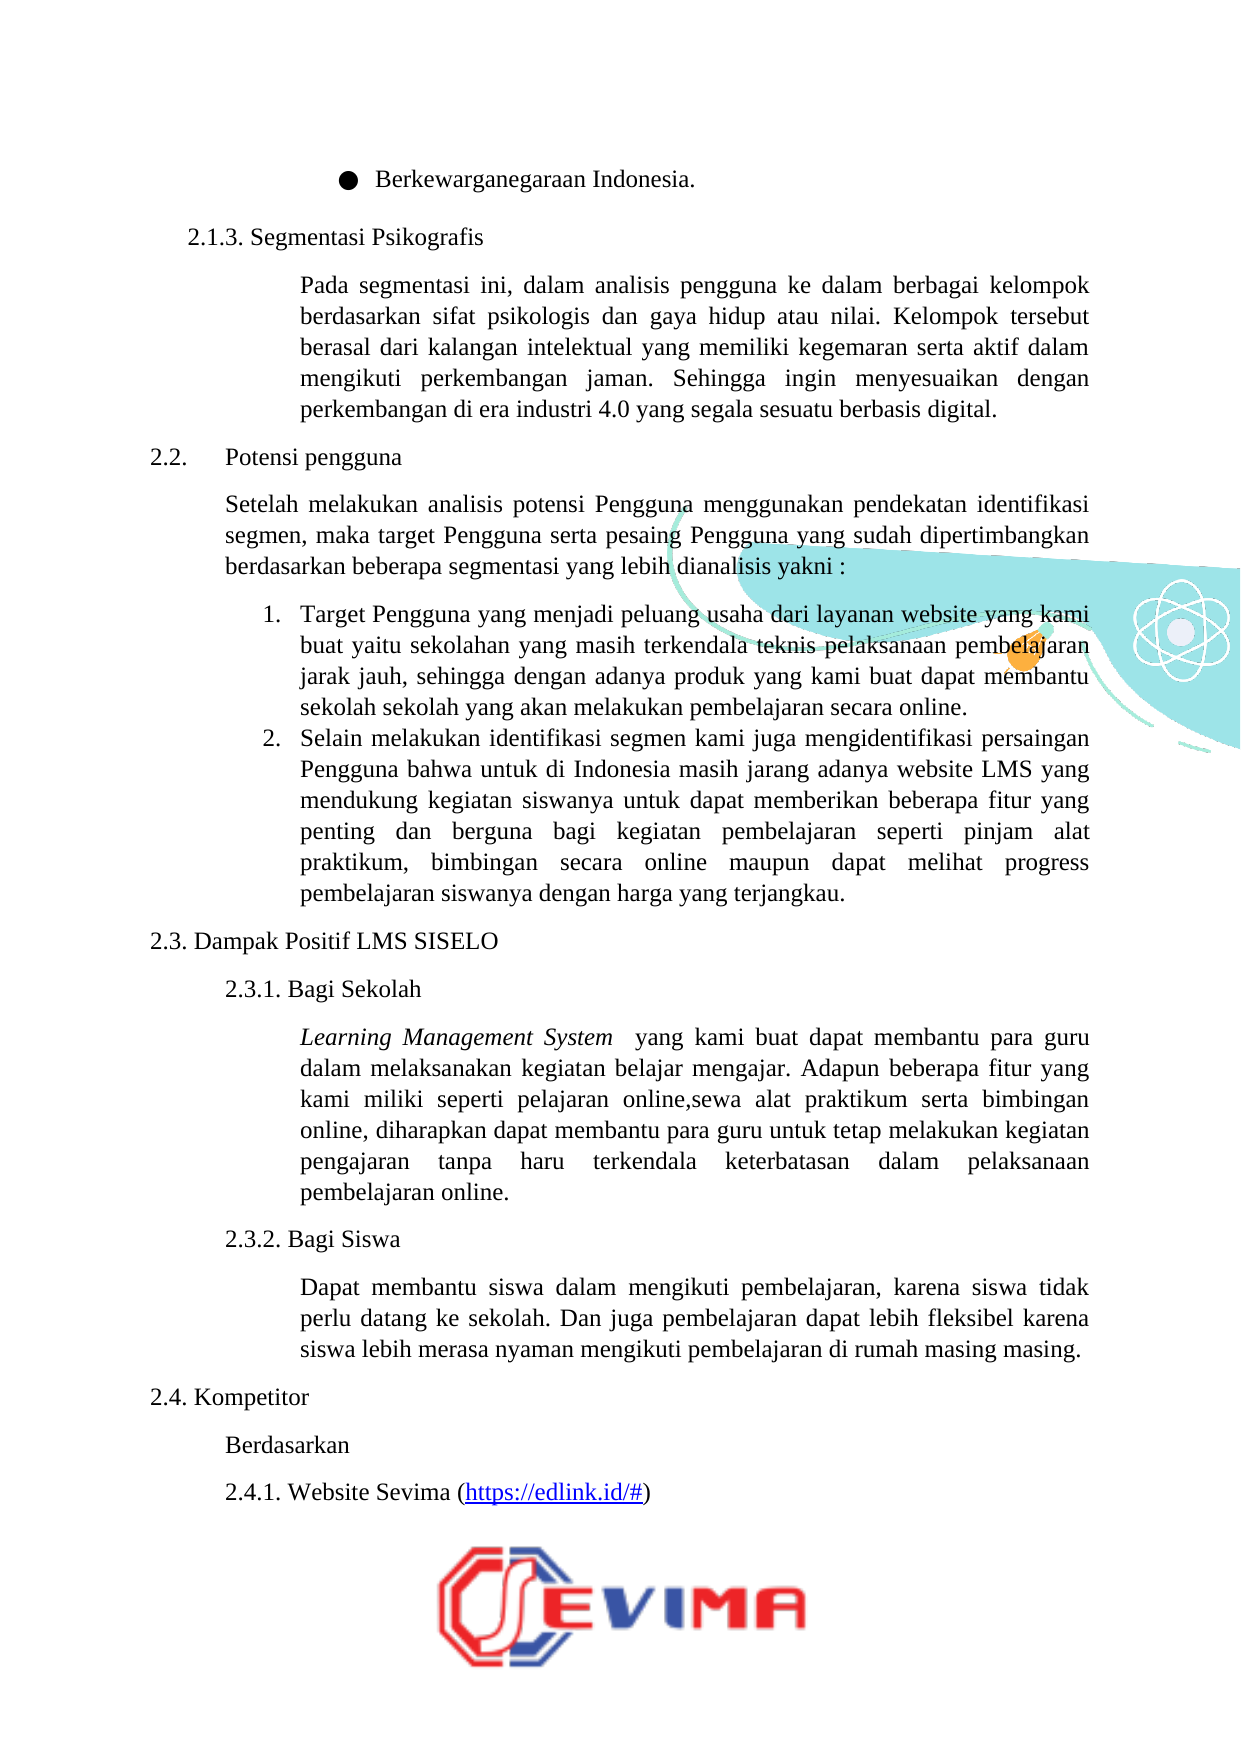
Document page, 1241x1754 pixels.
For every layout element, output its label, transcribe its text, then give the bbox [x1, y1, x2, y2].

text 2.3. Dampak Positif LMS SISELO [150, 926, 1090, 955]
text 2.1.3. Segmentasi Psikografis [150, 222, 1090, 251]
text Berdasarkan [150, 1430, 1090, 1458]
list Potensi pengguna [150, 442, 1090, 470]
text 2.3.2. Bagi Siswa [150, 1224, 1090, 1253]
text 2.4.1. Website Sevima (https://edlink.id/#) [150, 1477, 1090, 1506]
list Selain melakukan identifikasi segmen kami juga mengidentifikasi persaingan Pengguna bahwa untuk di Indonesia masih jarang adanya website LMS yang mendukung kegiatan siswanya untuk dapat memberikan beberapa fitur yang penting dan berguna bagi kegiatan pembelajaran seperti pinjam alat praktikum, bimbingan secara online maupun dapat melihat progress pembelajaran siswanya dengan harga yang terjangkau. [262, 723, 1090, 907]
text 2.4. Kompetitor [150, 1382, 1090, 1411]
text Learning Management System yang kami buat dapat membantu para guru dalam melaksanakan kegiatan belajar mengajar. Adapun beberapa fitur yang kami miliki seperti pelajaran online,sewa alat praktikum serta bimbingan online, diharapkan dapat membantu para guru untuk tetap melakukan kegiatan pengajaran tanpa haru terkendala keterbatasan dalam pelaksanaan pembelajaran online. [300, 1022, 1090, 1206]
text Setelah melakukan analisis potensi Pengguna menggunakan pendekatan identifikasi segmen, maka target Pengguna serta pesaing Pengguna yang sudah dipertimbangkan berdasarkan beberapa segmentasi yang lebih dianalisis yakni : [225, 489, 1090, 580]
list Berkewarganegaraan Indonesia. [337, 150, 1090, 201]
list Target Pengguna yang menjadi peluang usaha dari layanan website yang kami buat yaitu sekolahan yang masih terkendala teknis pelaksanaan pembelajaran jarak jauh, sehingga dengan adanya produk yang kami buat dapat membantu sekolah sekolah yang akan melakukan pembelajaran secara online. [262, 599, 1090, 721]
text Pada segmentasi ini, dalam analisis pengguna ke dalam berbagai kelompok berdasarkan sifat psikologis dan gaya hidup atau nilai. Kelompok tersebut berasal dari kalangan intelektual yang memiliki kegemaran serta aktif dalam mengikuti perkembangan jaman. Sehingga ingin menyesuaikan dengan perkembangan di era industri 4.0 yang segala sesuatu berbasis digital. [300, 270, 1090, 423]
text Dapat membantu siswa dalam mengikuti pembelajaran, karena siswa tidak perlu datang ke sekolah. Dan juga pembelajaran dapat lebih fleksibel karena siswa lebih merasa nyaman mengikuti pembelajaran di rumah masing masing. [300, 1272, 1090, 1363]
picture [667, 506, 1241, 774]
picture [426, 1526, 813, 1694]
text 2.3.1. Bagi Sekolah [150, 974, 1090, 1003]
